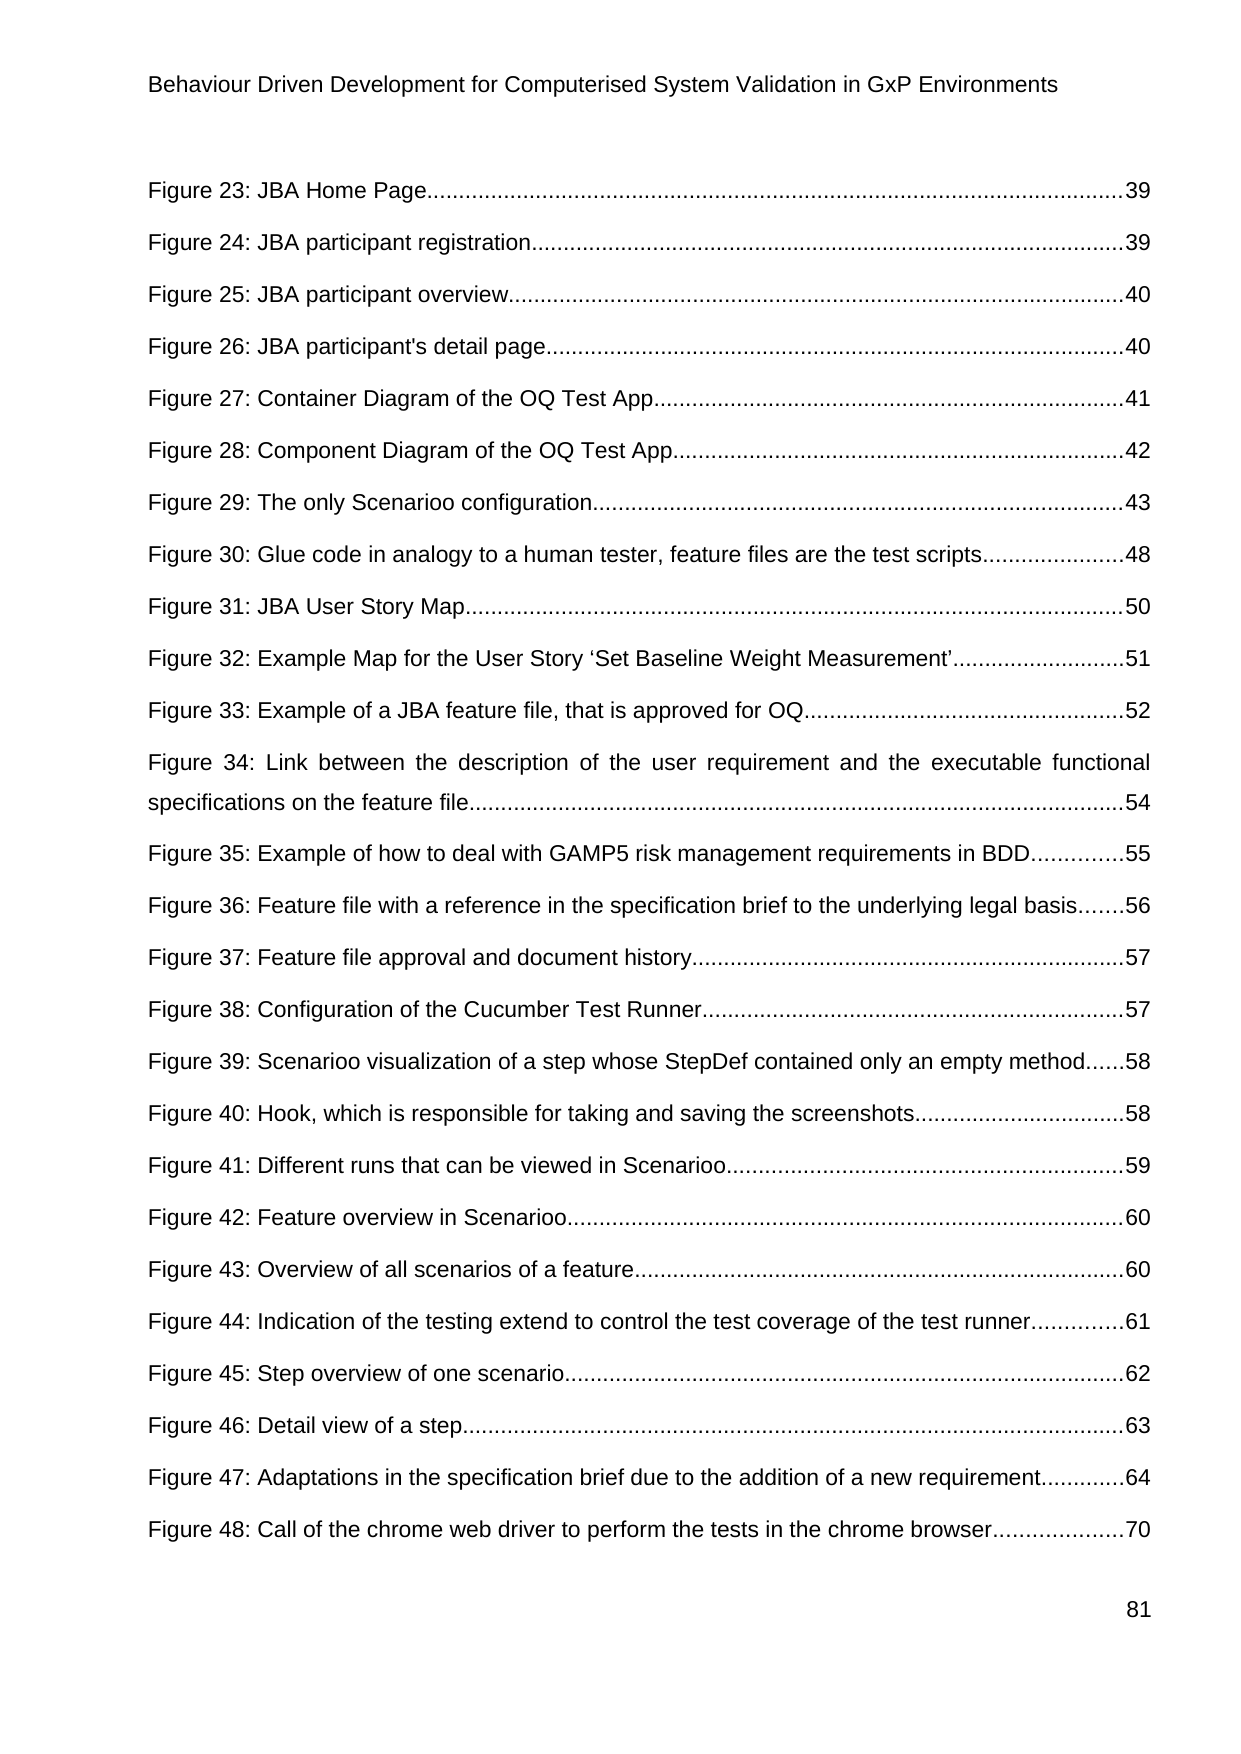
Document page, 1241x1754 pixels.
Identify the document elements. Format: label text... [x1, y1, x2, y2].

text Figure 45: Step overview of one scenario 62 [148, 1360, 1152, 1387]
text Figure 24: JBA participant registration 39 [148, 229, 1152, 256]
text Figure 35: Example of how to deal with GAMP5 risk management requirements in BDD 55 [148, 840, 1152, 867]
text Figure 30: Glue code in analogy to a human tester, feature files are the test scripts 48 [148, 541, 1152, 567]
text Figure 23: JBA Home Page 39 [148, 177, 1152, 203]
text Figure 41: Different runs that can be viewed in Scenarioo 59 [148, 1152, 1152, 1179]
text Figure 48: Call of the chrome web driver to perform the tests in the chrome browser 70 [148, 1516, 1152, 1542]
text Figure 29: The only Scenarioo configuration 43 [148, 489, 1152, 515]
text Figure 26: JBA participant's detail page 40 [148, 333, 1152, 359]
text Figure 47: Adaptations in the specification brief due to the addition of a new requirement 64 [148, 1464, 1152, 1491]
text Figure 43: Overview of all scenarios of a feature 60 [148, 1256, 1152, 1283]
text Figure 34: Link between the description of the user requirement and the executable functional specifications on the feature file 54 [148, 749, 1152, 815]
text Figure 44: Indication of the testing extend to control the test coverage of the test runner 61 [148, 1308, 1152, 1334]
text Figure 33: Example of a JBA feature file, that is approved for OQ 52 [148, 697, 1152, 723]
text Figure 37: Feature file approval and document history 57 [148, 944, 1152, 971]
text Figure 39: Scenarioo visualization of a step whose StepDef contained only an empty method 58 [148, 1048, 1152, 1075]
text Figure 25: JBA participant overview 40 [148, 281, 1152, 307]
text Figure 42: Feature overview in Scenarioo 60 [148, 1204, 1152, 1231]
text Figure 31: JBA User Story Map 50 [148, 593, 1152, 619]
text Figure 36: Feature file with a reference in the specification brief to the underlying legal basis 56 [148, 892, 1152, 919]
text Figure 32: Example Map for the User Story ‘Set Baseline Weight Measurement’ 51 [148, 645, 1152, 671]
text Figure 28: Component Diagram of the OQ Test App 42 [148, 437, 1152, 463]
text Figure 27: Container Diagram of the OQ Test App 41 [148, 385, 1152, 411]
text Figure 38: Configuration of the Cucumber Test Runner 57 [148, 996, 1152, 1023]
text Figure 40: Hook, which is responsible for taking and saving the screenshots 58 [148, 1100, 1152, 1127]
text Figure 46: Detail view of a step 63 [148, 1412, 1152, 1438]
